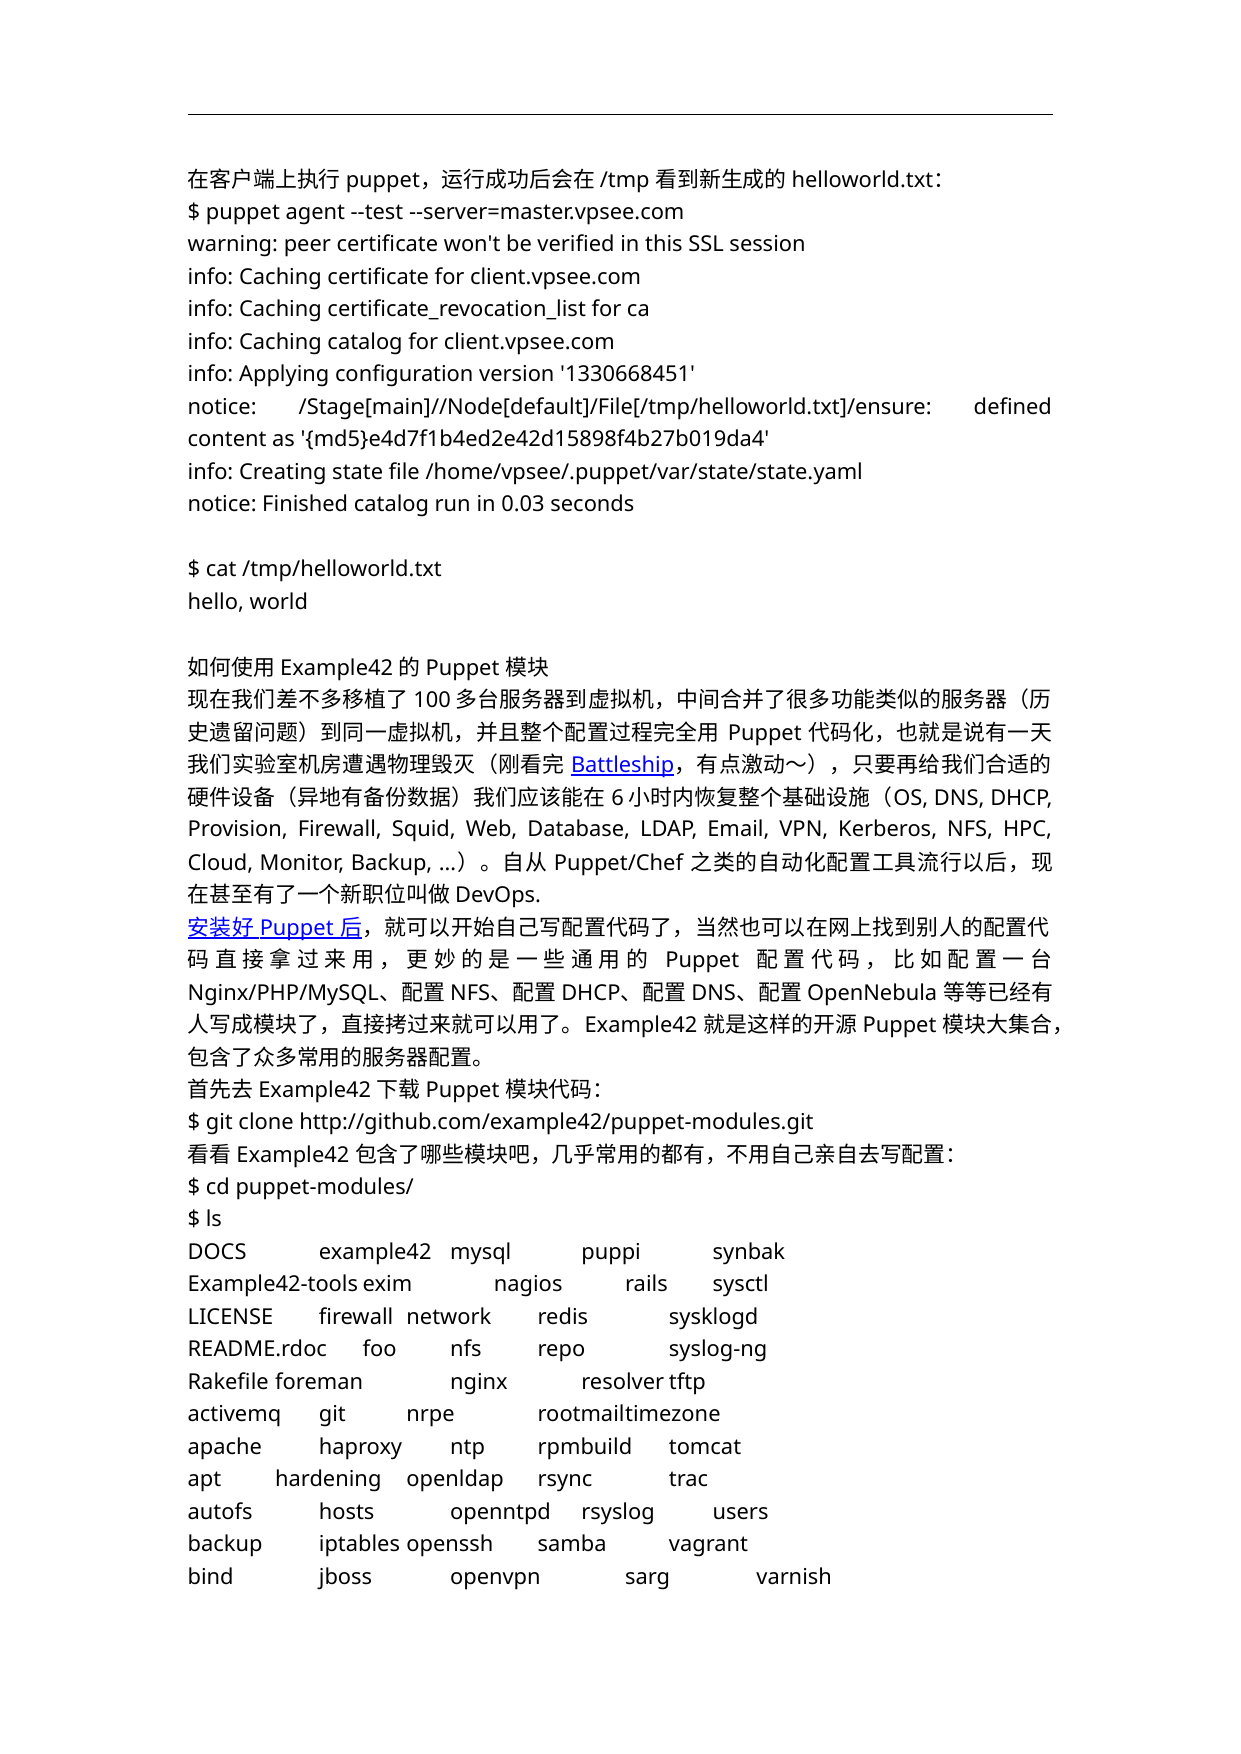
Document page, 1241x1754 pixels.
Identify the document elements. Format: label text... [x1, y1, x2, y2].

text info: Caching certificate for client.vpsee.com [187, 259, 1053, 292]
text $ ls [187, 1202, 1053, 1234]
text 在客户端上执行 puppet，运行成功后会在 /tmp 看到新生成的 helloworld.txt： [187, 162, 1053, 194]
text apt hardening openldap rsync trac [187, 1462, 1053, 1494]
text 看看 Example42 包含了哪些模块吧，几乎常用的都有，不用自己亲自去写配置： [187, 1137, 1053, 1169]
text $ cd puppet-modules/ [187, 1169, 1053, 1202]
text 现在我们差不多移植了100多台服务器到虚拟机，中间合并了很多功能类似的服务器（历史遗留问题）到同一虚拟机，并且整个配置过程完全用 Puppet 代码化，也就是说有一天我们实验室机房遭遇物理毁灭（刚看完 Battleship，有点激动～），只要再给我们合适的硬件设备（异地有备份数据）我们应该能在6小时内恢复整个基础设施（OS, DNS, DHCP, Provision, Firewall, Squid, Web, Database, LDAP, Email, VPN, Kerberos, NFS, HPC, Cloud, Monitor, Backup, …）。自从 Puppet/Chef 之类的自动化配置工具流行以后，现在甚至有了一个新职位叫做 DevOps. [187, 682, 1053, 909]
text DOCS example42 mysql puppi synbak [187, 1234, 1053, 1267]
text autofs hosts openntpd rsyslog users [187, 1494, 1053, 1527]
text activemq git nrpe rootmail timezone [187, 1397, 1053, 1429]
text README.rdoc foo nfs repo syslog-ng [187, 1332, 1053, 1364]
text $ git clone http://github.com/example42/puppet-modules.git [187, 1104, 1053, 1137]
text apache haproxy ntp rpmbuild tomcat [187, 1429, 1053, 1462]
text 首先去 Example42 下载 Puppet 模块代码： [187, 1072, 1053, 1104]
text warning: peer certificate won't be verified in this SSL session [187, 227, 1053, 259]
text $ puppet agent --test --server=master.vpsee.com [187, 194, 1053, 227]
text bind jboss openvpn sarg varnish [187, 1559, 1053, 1592]
text $ cat /tmp/helloworld.txt [187, 552, 1053, 584]
text backup iptables openssh samba vagrant [187, 1527, 1053, 1559]
text info: Caching certificate_revocation_list for ca [187, 292, 1053, 324]
text 安装好 Puppet 后，就可以开始自己写配置代码了，当然也可以在网上找到别人的配置代码直接拿过来用，更妙的是一些通用的 Puppet 配置代码，比如配置一台 Nginx/PHP/MySQL、配置 NFS、配置 DHCP、配置 DNS、配置 OpenNebula 等等已经有人写成模块了，直接拷过来就可以用了。Example42 就是这样的开源 Puppet 模块大集合，包含了众多常用的服务器配置。 [187, 909, 1053, 1072]
text info: Creating state file /home/vpsee/.puppet/var/state/state.yaml [187, 454, 1053, 487]
text Rakefile foreman nginx resolver tftp [187, 1364, 1053, 1397]
text hello, world [187, 584, 1053, 617]
text Example42-tools exim nagios rails sysctl [187, 1267, 1053, 1299]
text 如何使用 Example42 的 Puppet 模块 [187, 649, 1053, 682]
text info: Caching catalog for client.vpsee.com [187, 324, 1053, 357]
text LICENSE firewall network redis sysklogd [187, 1299, 1053, 1332]
text notice: /Stage[main]//Node[default]/File[/tmp/helloworld.txt]/ensure: defined content as '{md5}e4d7f1b4ed2e42d15898f4b27b019da4' [187, 389, 1053, 454]
text notice: Finished catalog run in 0.03 seconds [187, 487, 1053, 519]
text info: Applying configuration version '1330668451' [187, 357, 1053, 389]
